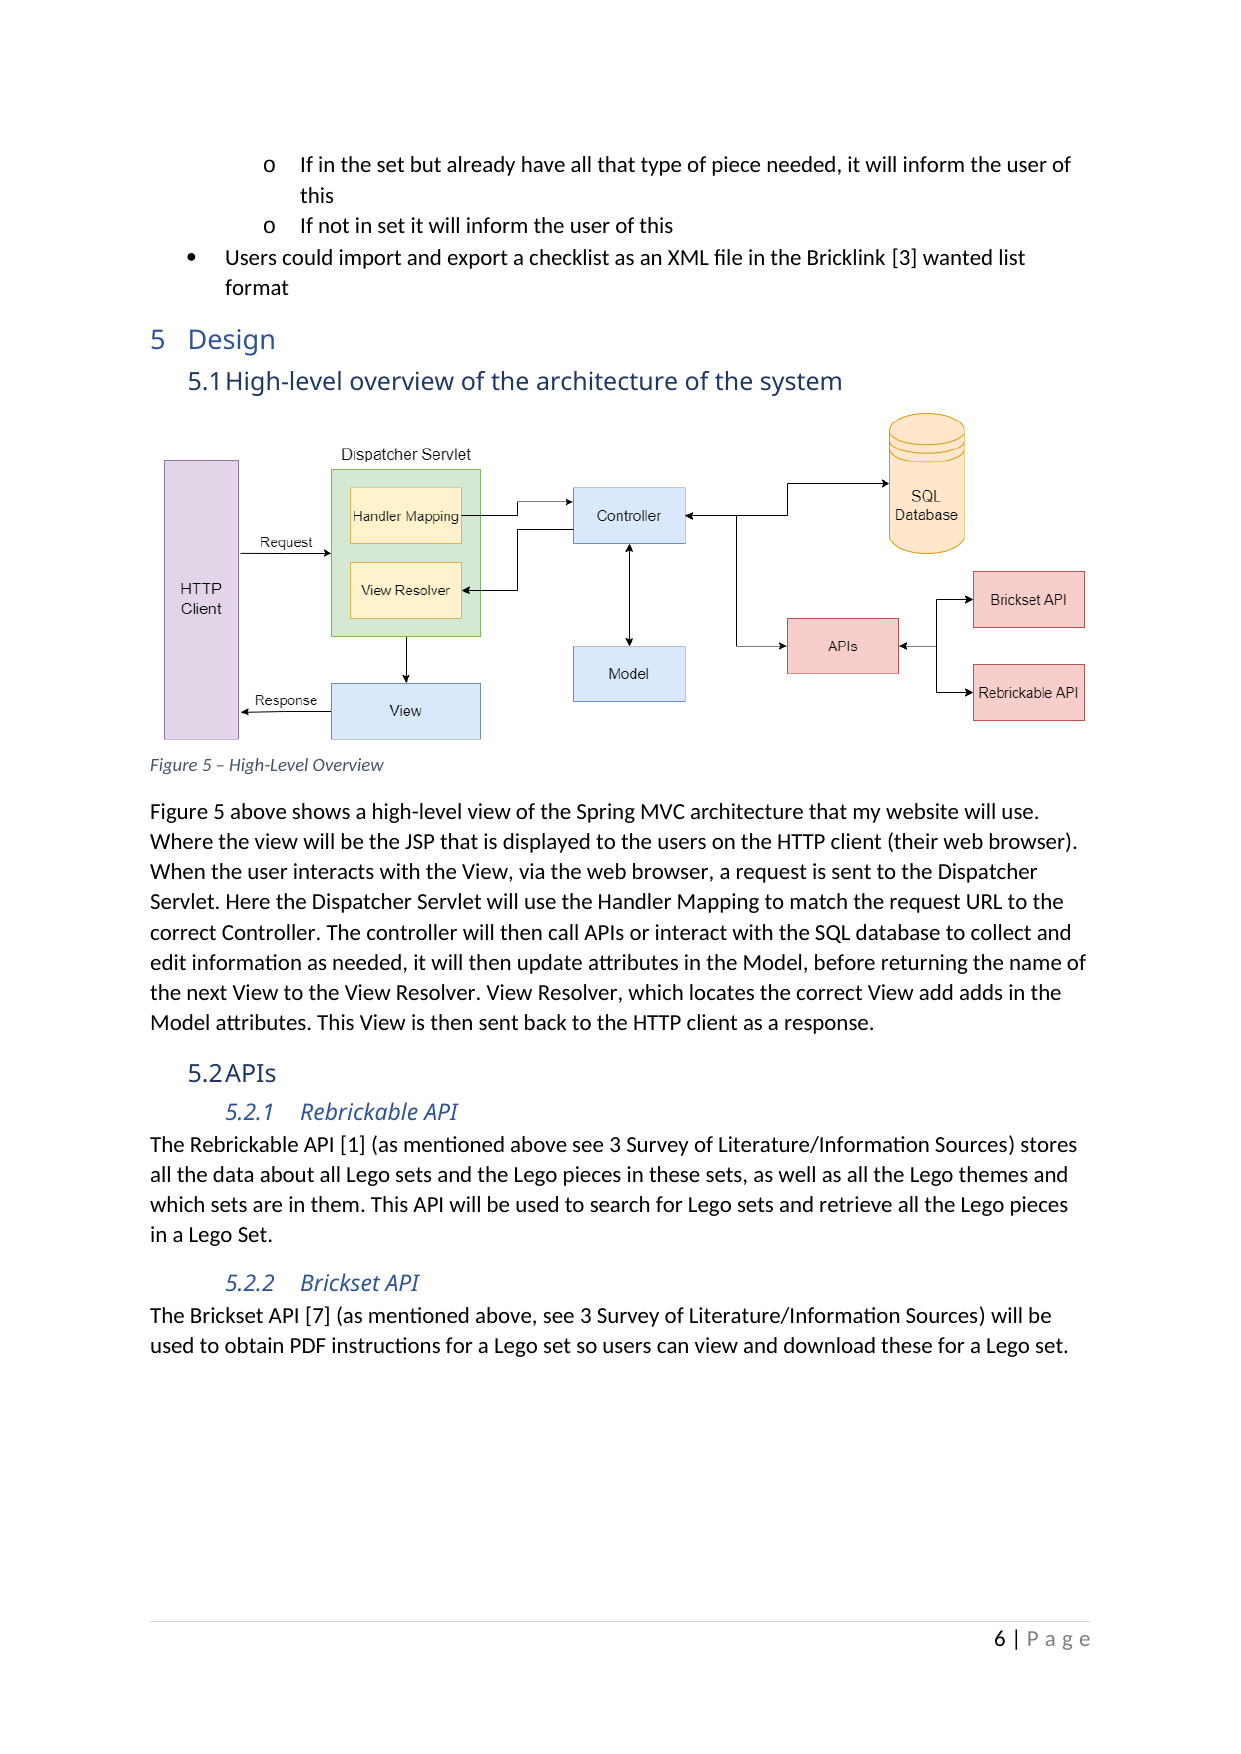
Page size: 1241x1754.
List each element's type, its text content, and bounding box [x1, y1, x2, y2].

text The Brickset API [7] (as mentioned above, see 3 Survey of Literature/Information Sources) will be used to obtain PDF instructions for a Lego set so users can view and download these for a Lego set. [150, 1301, 1090, 1359]
text The Rebrickable API [1] (as mentioned above see 3 Survey of Literature/Information Sources) stores all the data about all Lego sets and the Lego pieces in these sets, as well as all the Lego themes and which sets are in them. This API will be used to search for Lego sets and retrieve all the Lego pieces in a Lego Set. [150, 1130, 1090, 1248]
list If in the set but already have all that type of piece needed, it will inform the user of this [262, 150, 1090, 209]
list If not in set it will inform the user of this [262, 212, 1090, 241]
list Users could import and export a checklist as an XML file in the Bricklink [3] wanted list format [187, 243, 1090, 301]
subtitle Rebrickable API [225, 1096, 1090, 1127]
text Figure 5 above shows a high-level view of the Spring MVC architecture that my website will use. Where the view will be the JSP that is displayed to the users on the HTTP client (their web browser). When the user interacts with the View, via the web browser, a request is sent to the Dispatcher Servlet. Here the Dispatcher Servlet will use the Handler Mapping to match the request URL to the correct Controller. The controller will then call APIs or interact with the SQL database to collect and edit information as needed, it will then update attributes in the Model, before returning the name of the next View to the View Resolver. View Resolver, which locates the correct View add adds in the Model attributes. This View is then sent back to the HTTP client as a response. [150, 797, 1090, 1036]
subtitle APIs [187, 1055, 1090, 1089]
subtitle High-level overview of the architecture of the system [187, 364, 1090, 398]
subtitle Design [150, 320, 1090, 357]
subtitle Brickset API [225, 1267, 1090, 1299]
picture [150, 400, 1092, 751]
